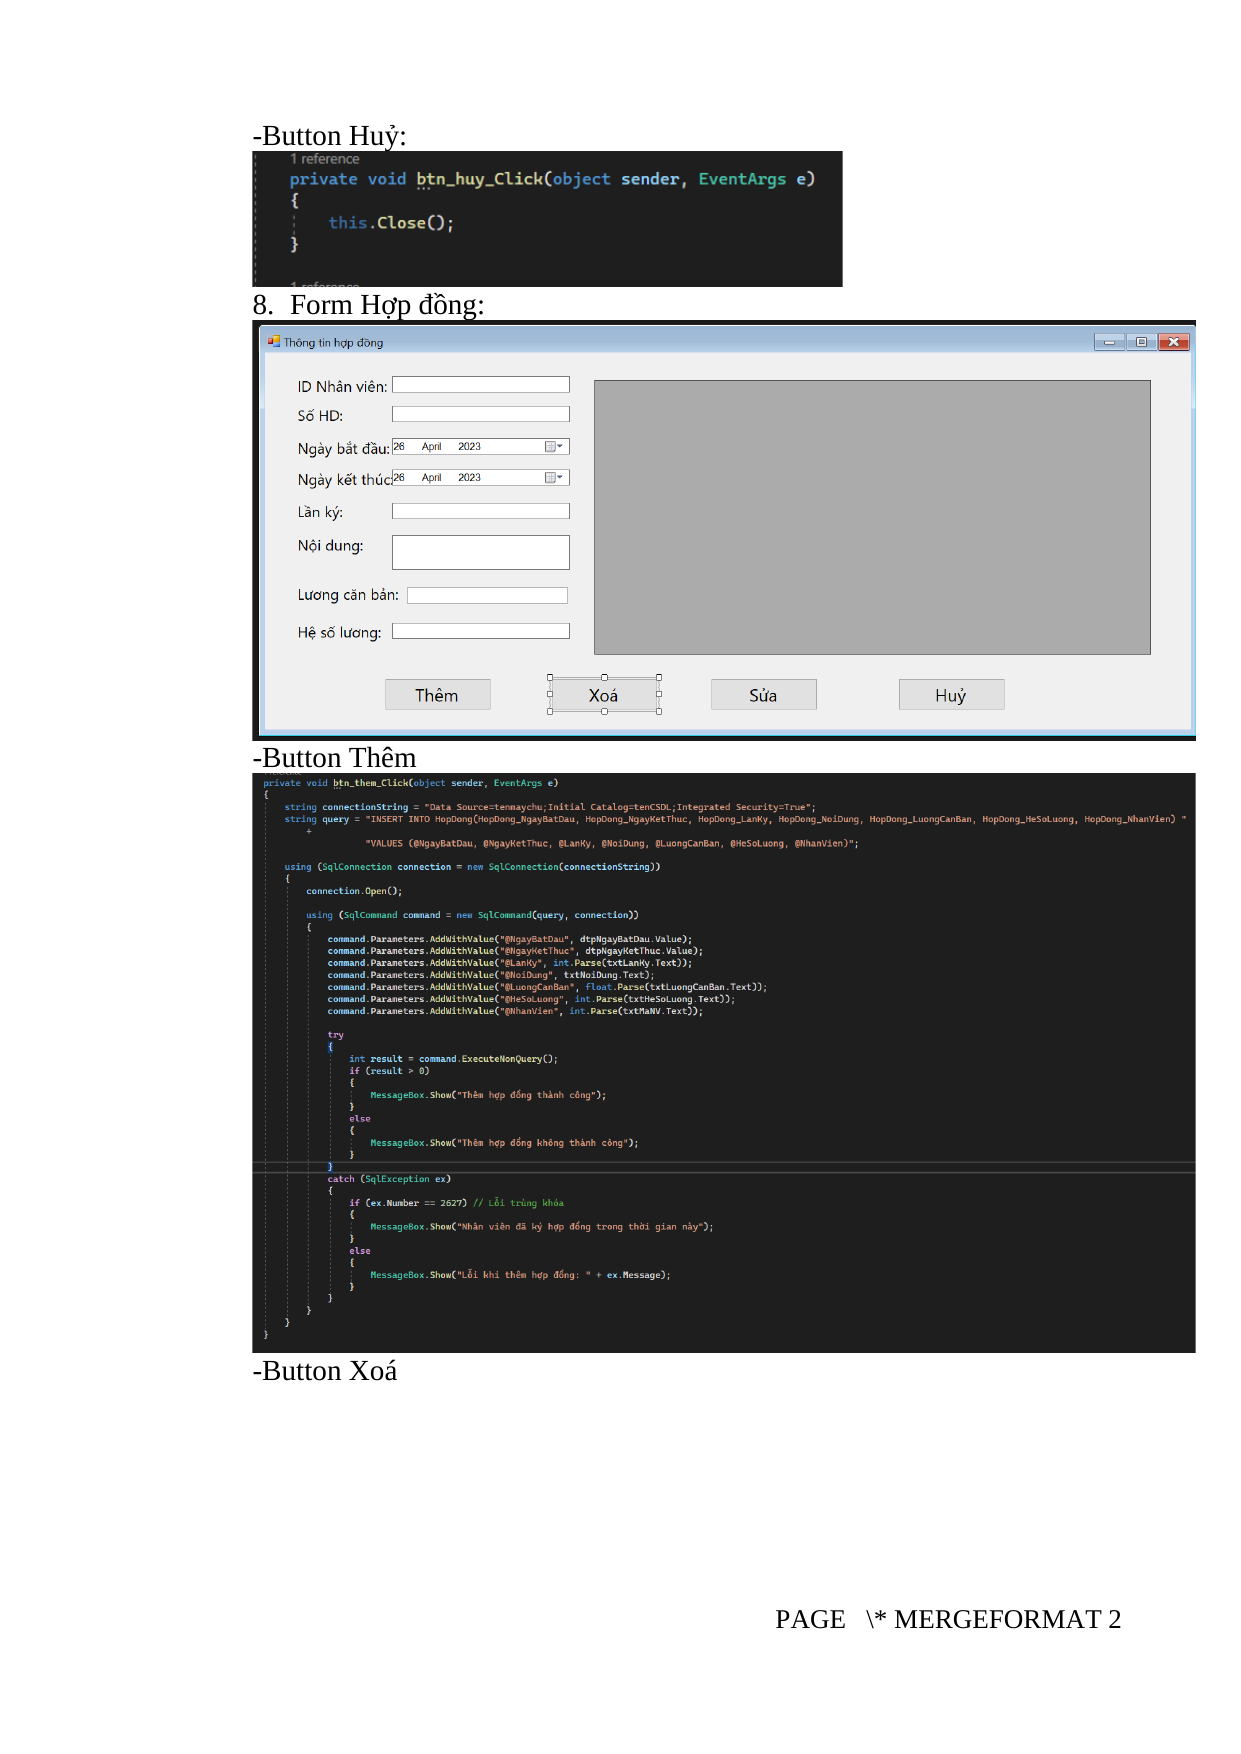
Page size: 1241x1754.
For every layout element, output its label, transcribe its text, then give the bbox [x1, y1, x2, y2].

text -Button Huỷ: [252, 118, 1122, 152]
picture [252, 320, 1196, 741]
list Form Hợp đồng: [252, 287, 1122, 320]
picture [252, 151, 843, 287]
text -Button Thêm [252, 741, 1122, 773]
picture [252, 773, 1196, 1353]
text -Button Xoá [252, 1353, 1122, 1386]
